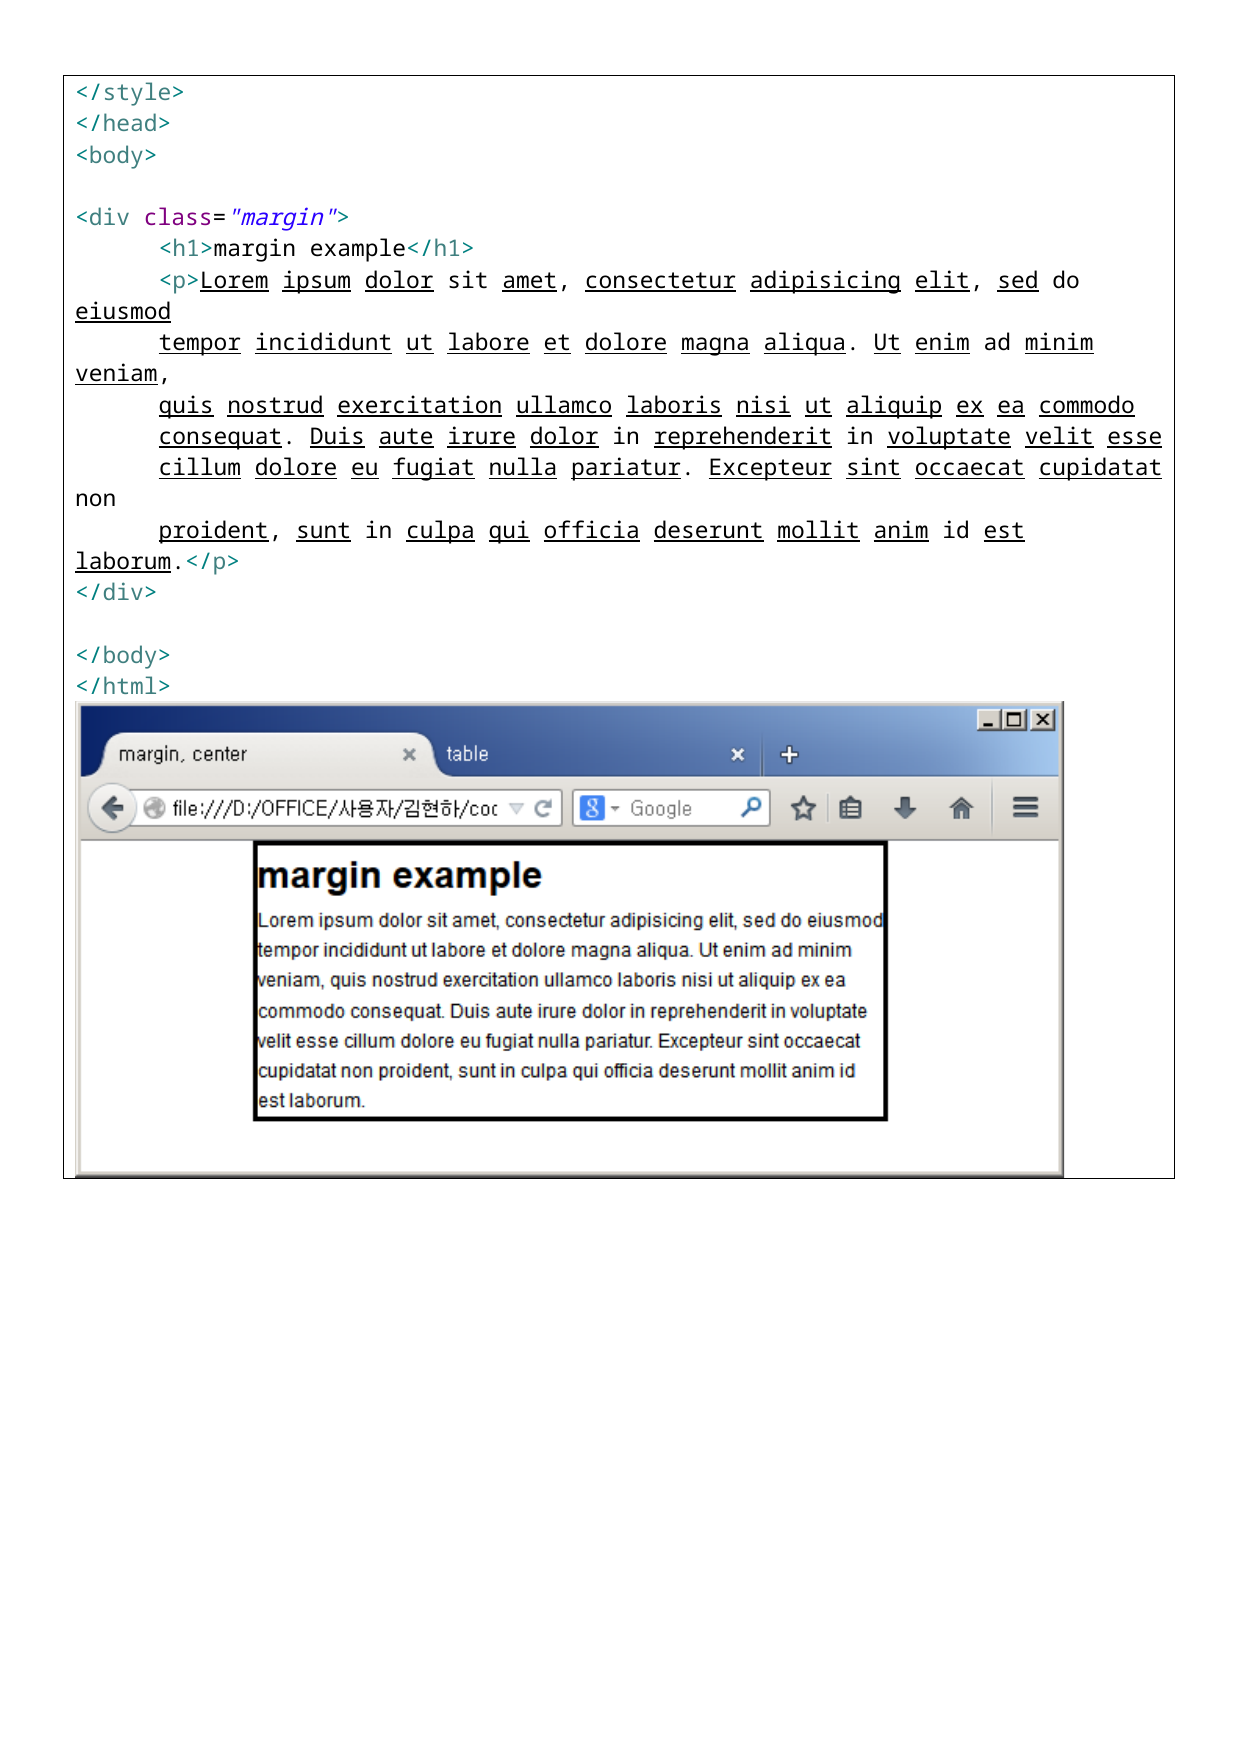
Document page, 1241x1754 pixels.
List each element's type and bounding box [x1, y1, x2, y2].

table_header [64, 76, 1174, 1178]
picture [75, 701, 1065, 1178]
